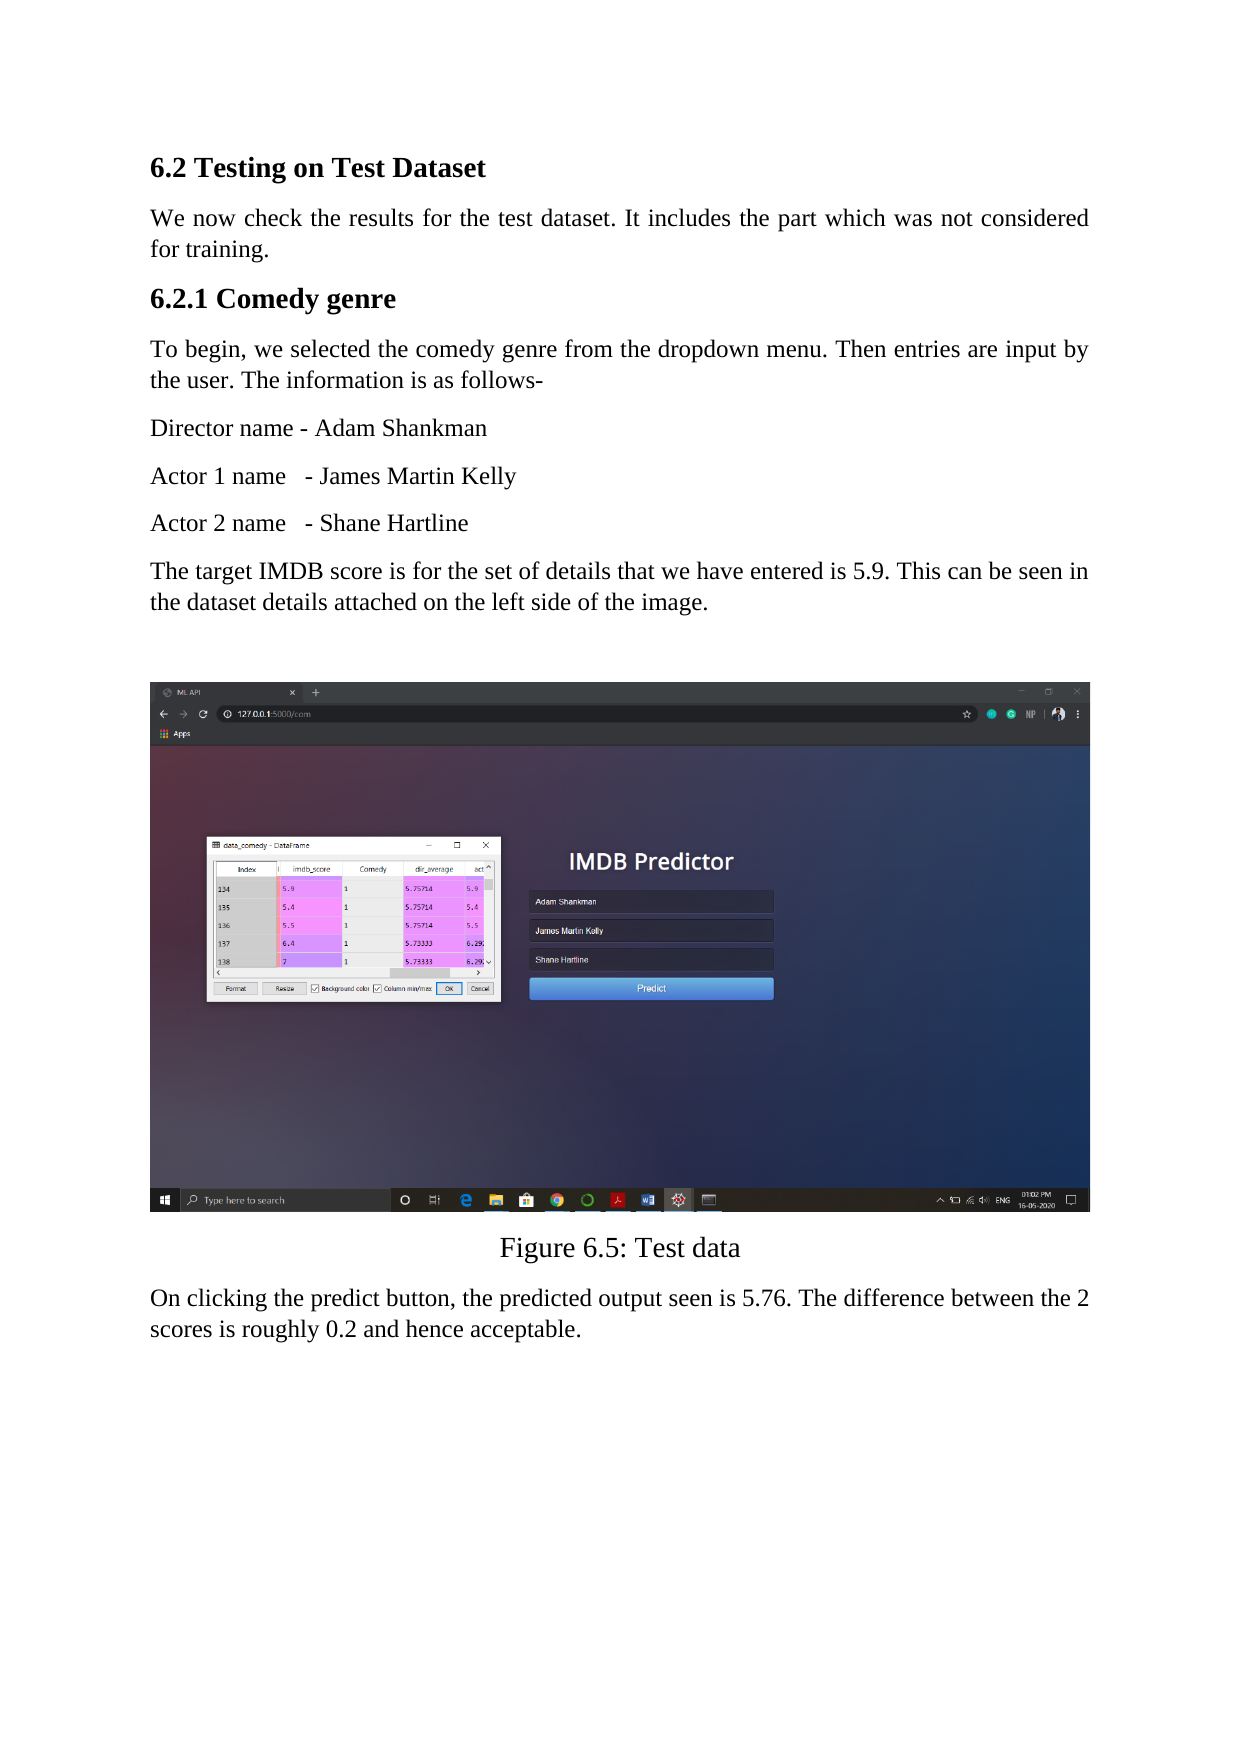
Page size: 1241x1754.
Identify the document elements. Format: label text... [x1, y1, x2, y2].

text Figure 6.5: Test data [150, 1230, 1090, 1264]
text Actor 1 name - James Martin Kelly [150, 461, 1090, 489]
text 6.2.1 Comedy genre [150, 282, 1090, 315]
text On clicking the predict button, the predicted output seen is 5.76. The difference between the 2 scores is roughly 0.2 and hence acceptable. [150, 1283, 1090, 1343]
text Actor 2 name - Shane Hartline [150, 508, 1090, 537]
picture [150, 682, 1091, 1212]
text 6.2 Testing on Test Dataset [150, 150, 1090, 183]
text Director name - Adam Shankman [150, 413, 1090, 442]
text We now check the results for the test dataset. It includes the part which was not considered for training. [150, 203, 1090, 263]
text The target IMDB score is for the set of details that we have entered is 5.9. This can be seen in the dataset details attached on the left side of the image. [150, 556, 1090, 616]
text To begin, we selected the comedy genre from the dropdown menu. Then entries are input by the user. The information is as follows- [150, 334, 1090, 394]
